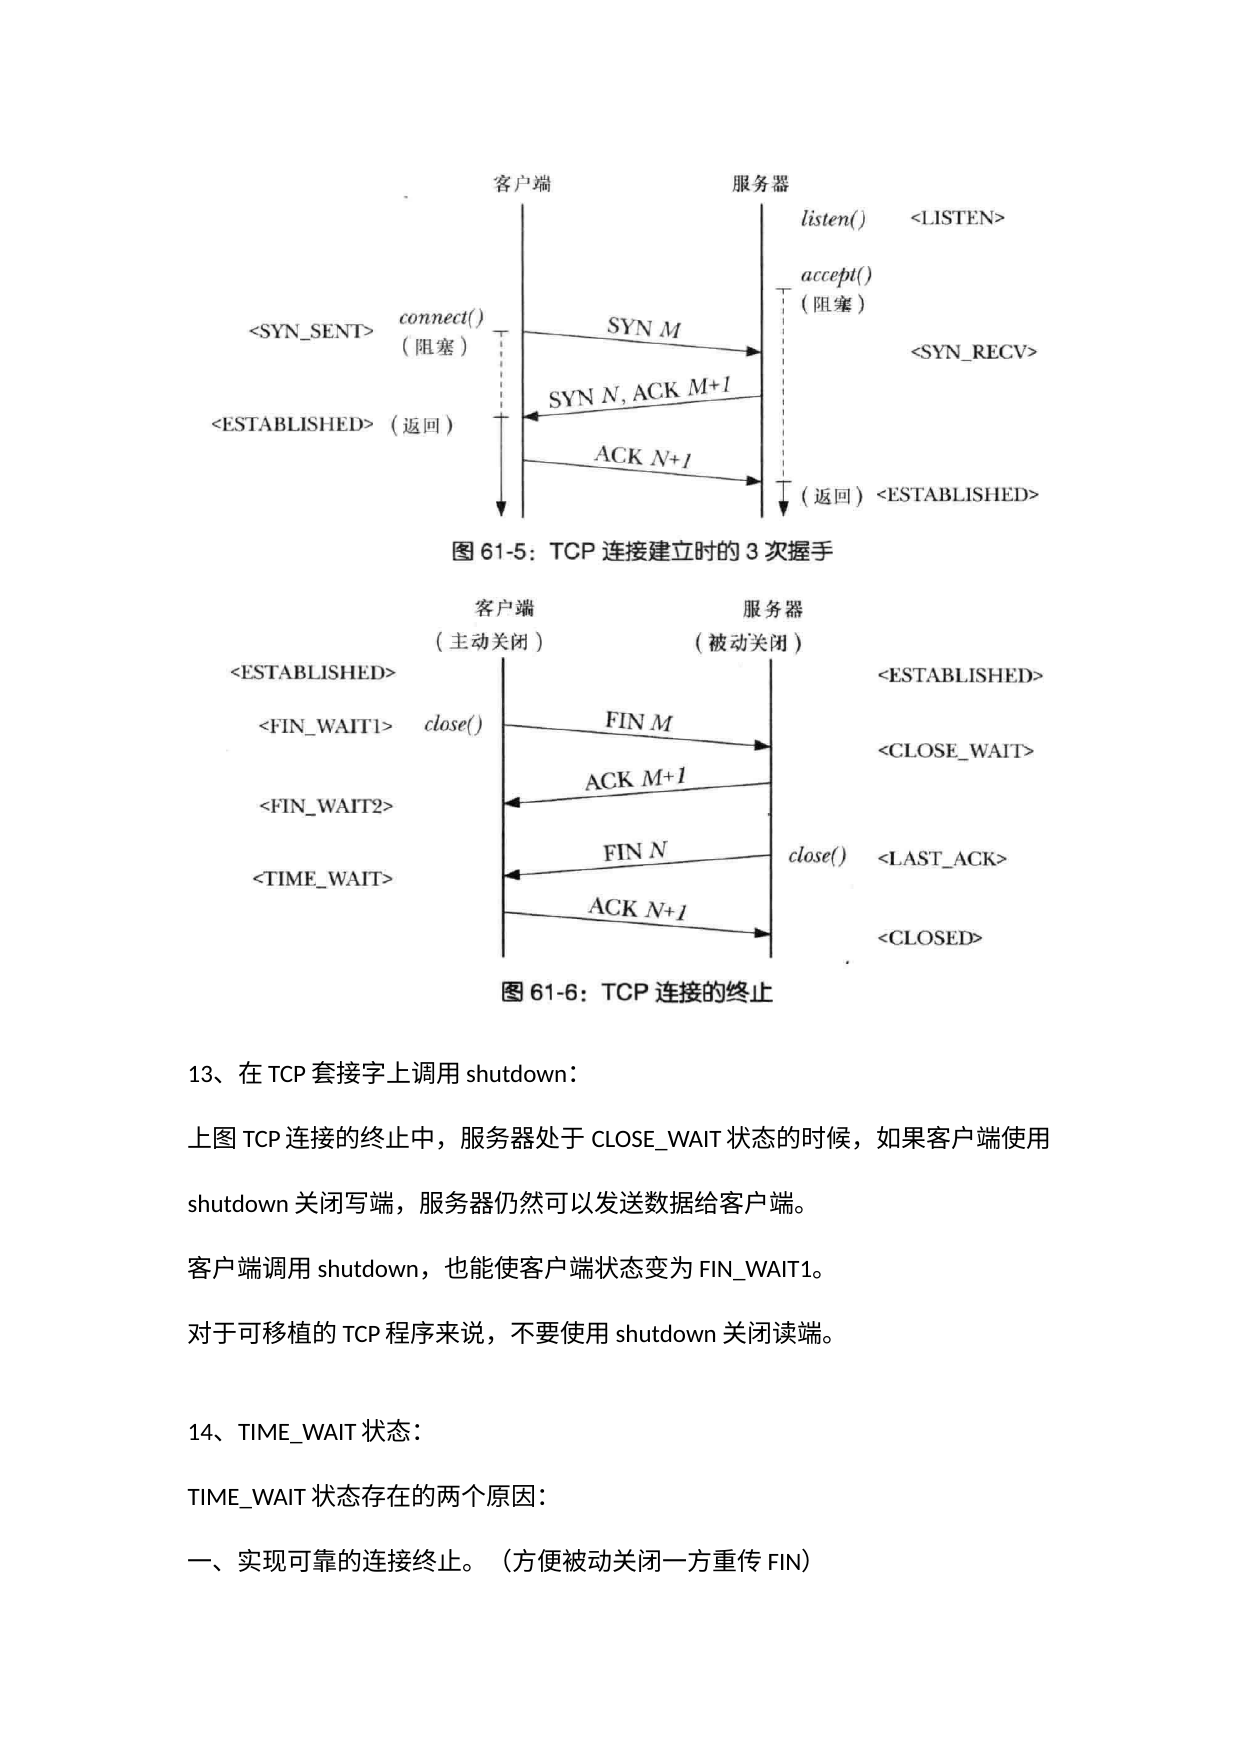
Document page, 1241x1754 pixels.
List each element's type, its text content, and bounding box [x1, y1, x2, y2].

list 客户端调用shutdown，也能使客户端状态变为FIN_WAIT1。 [187, 1234, 1053, 1299]
list 实现可靠的连接终止。（方便被动关闭一方重传FIN） [187, 1527, 1053, 1592]
list 对于可移植的TCP程序来说，不要使用shutdown关闭读端。 [187, 1299, 1053, 1364]
picture [187, 584, 1053, 1010]
list TIME_WAIT状态： [187, 1397, 1053, 1462]
list 在TCP套接字上调用shutdown： [187, 1039, 1053, 1104]
picture [187, 162, 1053, 565]
list TIME_WAIT状态存在的两个原因： [187, 1462, 1053, 1527]
list 上图TCP连接的终止中，服务器处于CLOSE_WAIT状态的时候，如果客户端使用shutdown关闭写端，服务器仍然可以发送数据给客户端。 [187, 1104, 1053, 1234]
